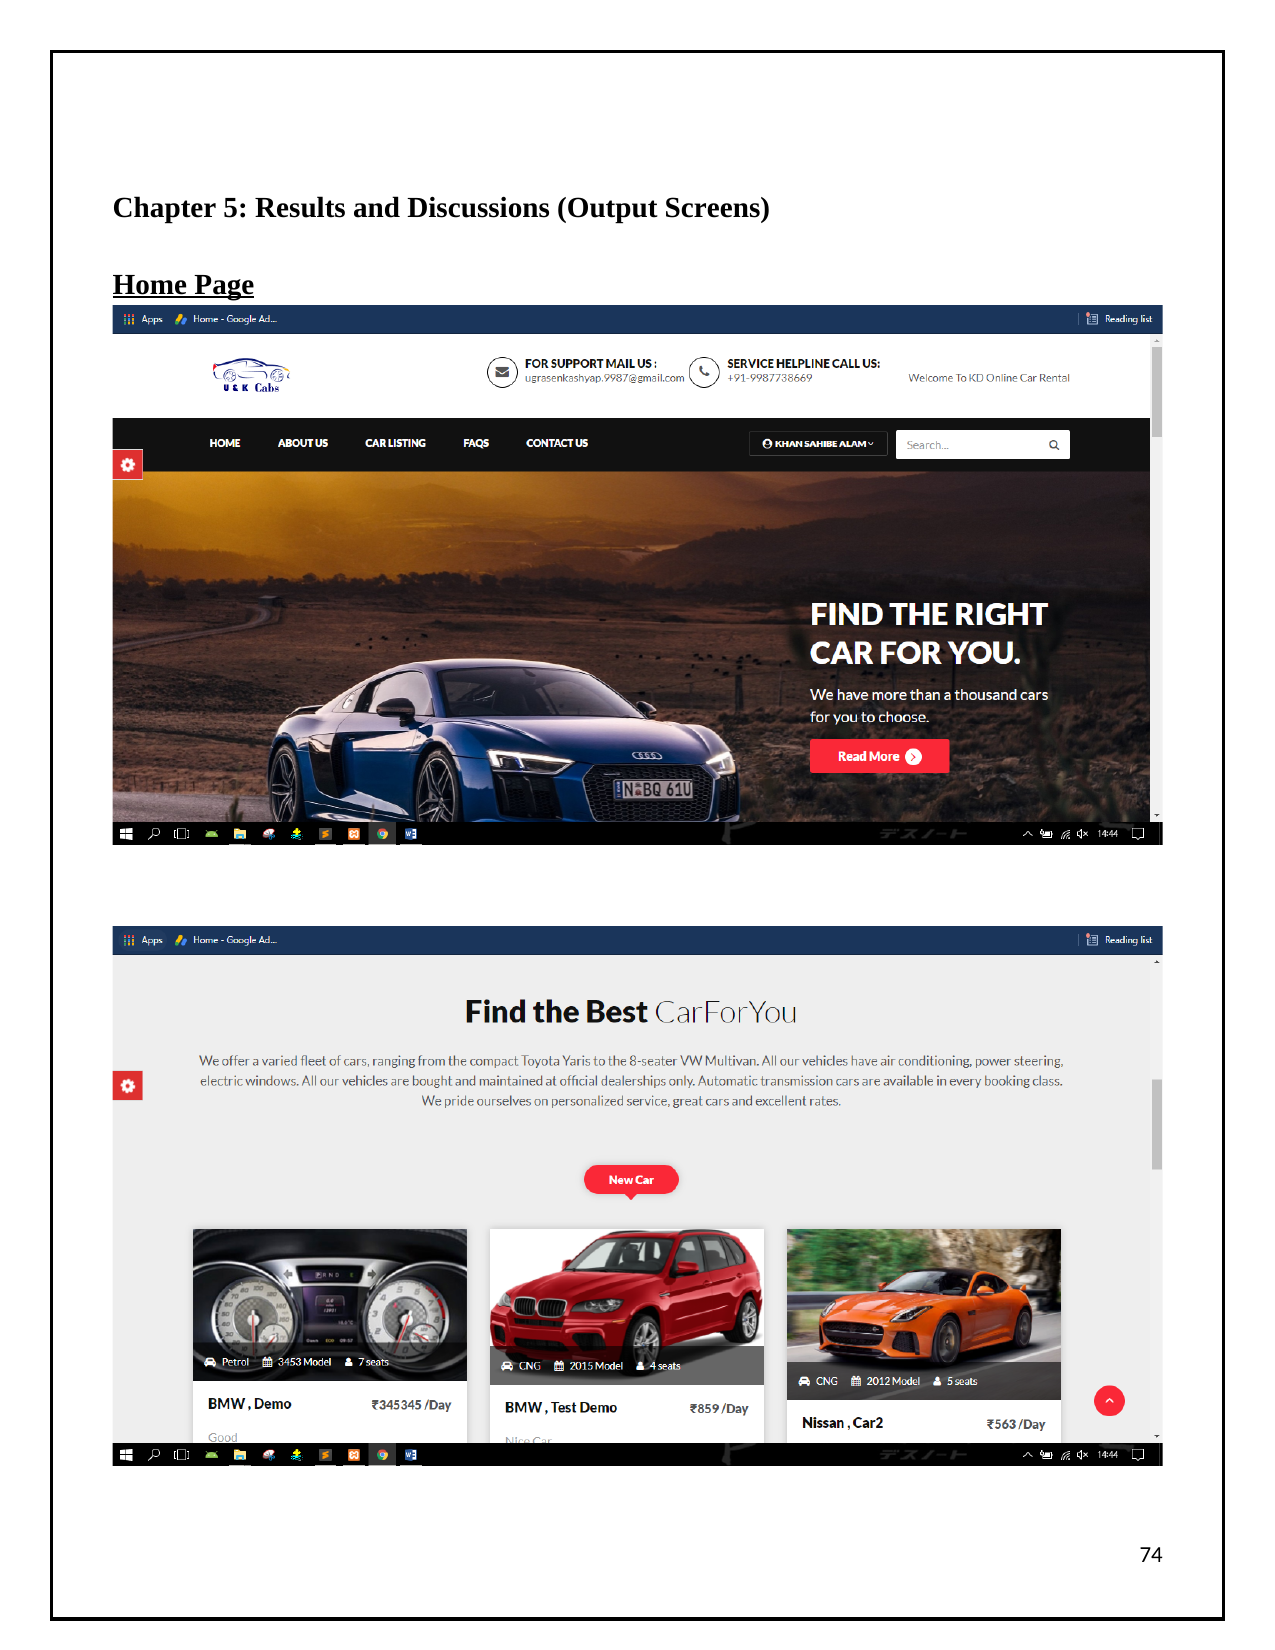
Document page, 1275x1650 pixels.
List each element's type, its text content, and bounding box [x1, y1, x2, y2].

text Chapter 5: Results and Discussions (Output Screens) [112, 190, 1162, 223]
picture [112, 305, 1163, 845]
picture [112, 926, 1163, 1466]
text Home Page [112, 267, 1162, 300]
